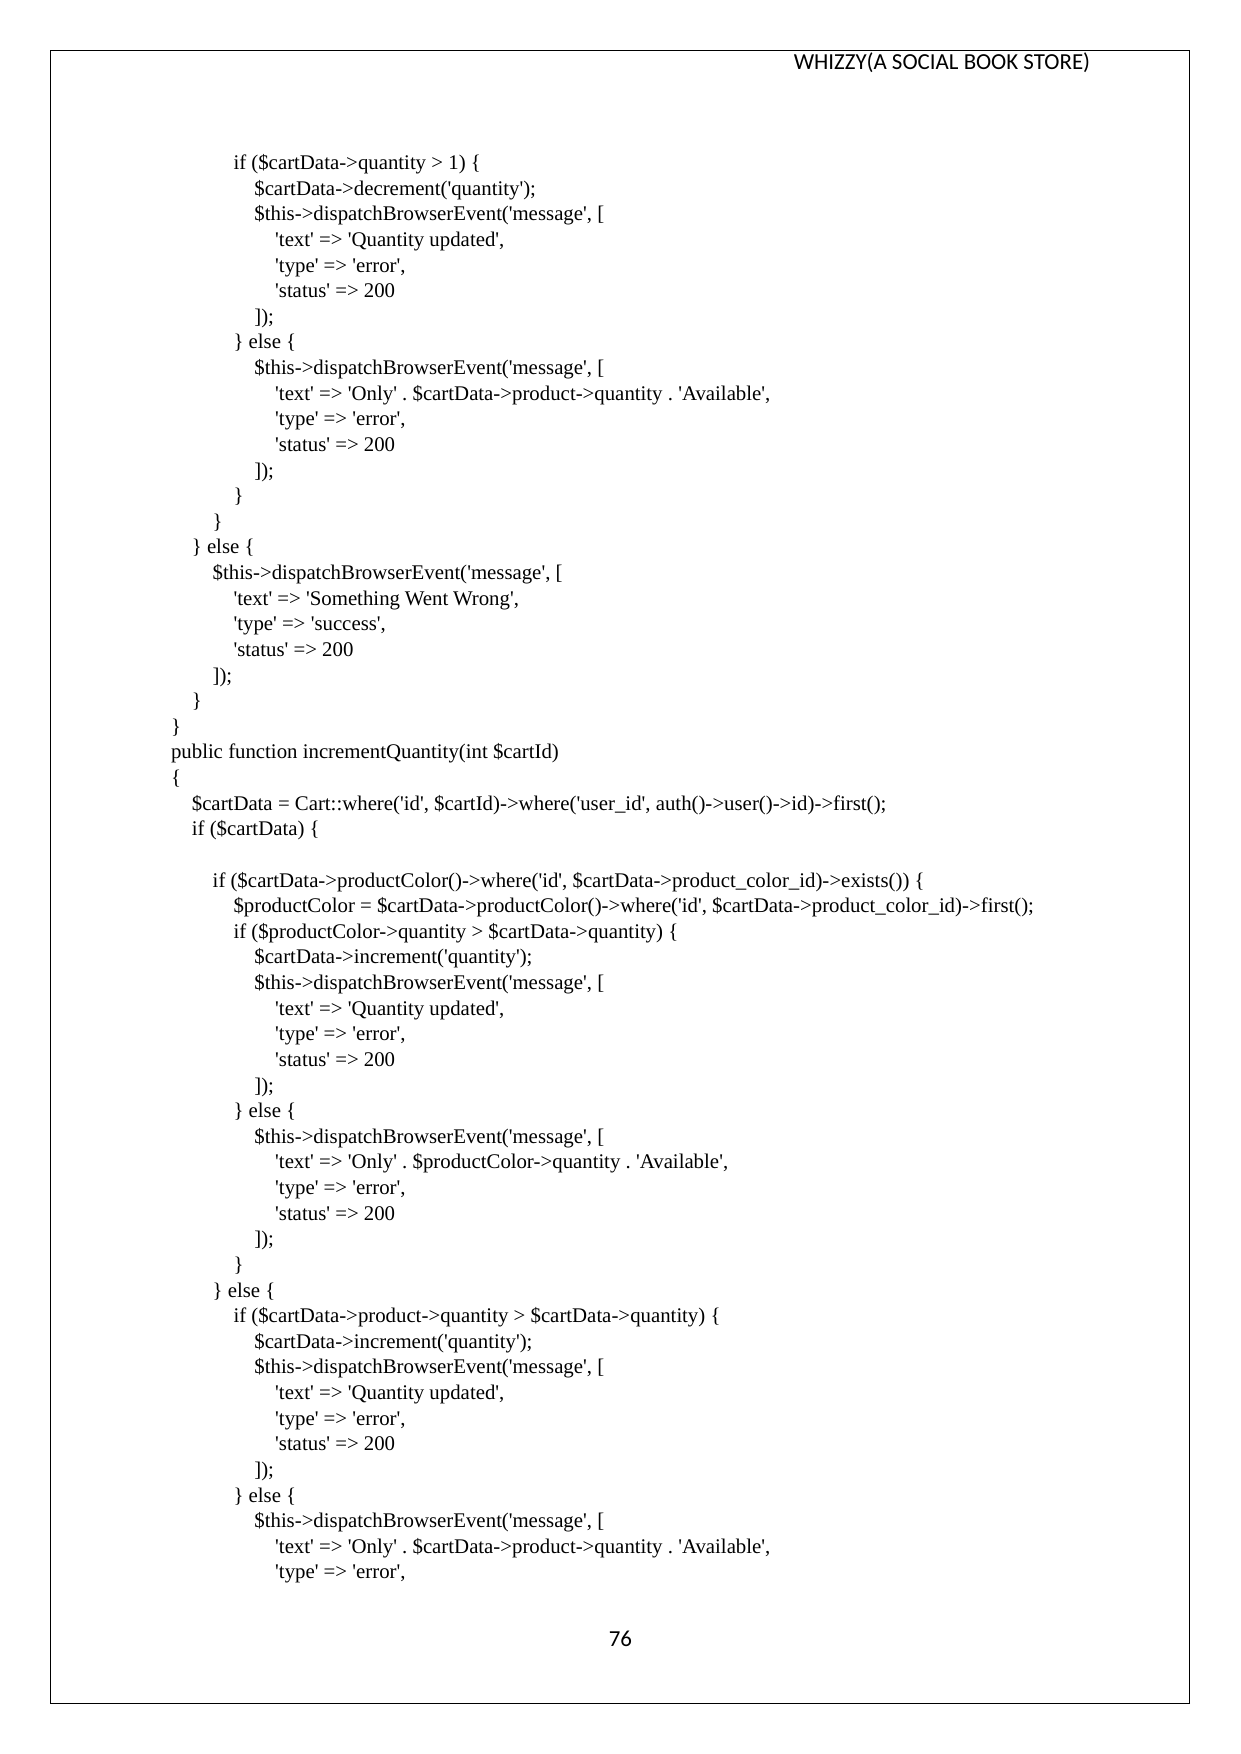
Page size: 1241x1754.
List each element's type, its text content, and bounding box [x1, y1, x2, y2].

text $this->dispatchBrowserEvent('message', [ [150, 970, 1090, 994]
text if ($cartData->product->quantity > $cartData->quantity) { [150, 1303, 1090, 1327]
text } [150, 1252, 1090, 1276]
text ]); [150, 1072, 1090, 1097]
text 'text' => 'Quantity updated', [150, 227, 1090, 251]
text 'type' => 'error', [150, 1406, 1090, 1430]
text 'text' => 'Only' . $productColor->quantity . 'Available', [150, 1149, 1090, 1173]
text } else { [150, 329, 1090, 353]
text } else { [150, 1098, 1090, 1122]
text ]); [150, 457, 1090, 482]
text $this->dispatchBrowserEvent('message', [ [150, 1354, 1090, 1378]
text 'type' => 'error', [150, 1175, 1090, 1199]
text 'type' => 'success', [150, 611, 1090, 635]
text 'type' => 'error', [150, 1559, 1090, 1583]
text $this->dispatchBrowserEvent('message', [ [150, 1124, 1090, 1148]
text } [150, 688, 1090, 712]
text 'text' => 'Only' . $cartData->product->quantity . 'Available', [150, 381, 1090, 405]
text } else { [150, 534, 1090, 558]
text { [150, 765, 1090, 789]
text $this->dispatchBrowserEvent('message', [ [150, 355, 1090, 379]
text if ($cartData) { [150, 816, 1090, 840]
text 'text' => 'Something Went Wrong', [150, 586, 1090, 610]
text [150, 201, 1090, 225]
text if ($productColor->quantity > $cartData->quantity) { [150, 919, 1090, 943]
text 'type' => 'error', [150, 252, 1090, 277]
text 'status' => 200 [150, 432, 1090, 456]
text if ($cartData->quantity > 1) { [150, 150, 1090, 174]
text $cartData->increment('quantity'); [150, 944, 1090, 968]
text $cartData->decrement('quantity'); [150, 176, 1090, 200]
text } [150, 483, 1090, 507]
text 'text' => 'Only' . $cartData->product->quantity . 'Available', [150, 1534, 1090, 1558]
text 'status' => 200 [150, 1047, 1090, 1071]
text if ($cartData->productColor()->where('id', $cartData->product_color_id)->exists()) { [150, 867, 1090, 892]
text ]); [150, 304, 1090, 328]
text public function incrementQuantity(int $cartId) [150, 739, 1090, 763]
text 'status' => 200 [150, 637, 1090, 661]
text 'type' => 'error', [150, 406, 1090, 430]
text 'status' => 200 [150, 1431, 1090, 1455]
text 'status' => 200 [150, 1201, 1090, 1225]
text $productColor = $cartData->productColor()->where('id', $cartData->product_color_id)->first(); [150, 893, 1090, 917]
text $cartData->increment('quantity'); [150, 1329, 1090, 1353]
text } else { [150, 1482, 1090, 1507]
text 'status' => 200 [150, 278, 1090, 302]
text 'type' => 'error', [150, 1021, 1090, 1045]
text $cartData = Cart::where('id', $cartId)->where('user_id', auth()->user()->id)->first(); [150, 791, 1090, 815]
text ]); [150, 662, 1090, 687]
text ]); [150, 1457, 1090, 1481]
text 'text' => 'Quantity updated', [150, 1380, 1090, 1404]
text ]); [150, 1226, 1090, 1250]
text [150, 1508, 1090, 1532]
text } [150, 509, 1090, 533]
text } [150, 714, 1090, 738]
text $this->dispatchBrowserEvent('message', [ [150, 560, 1090, 584]
text } else { [150, 1277, 1090, 1302]
text 'text' => 'Quantity updated', [150, 996, 1090, 1020]
